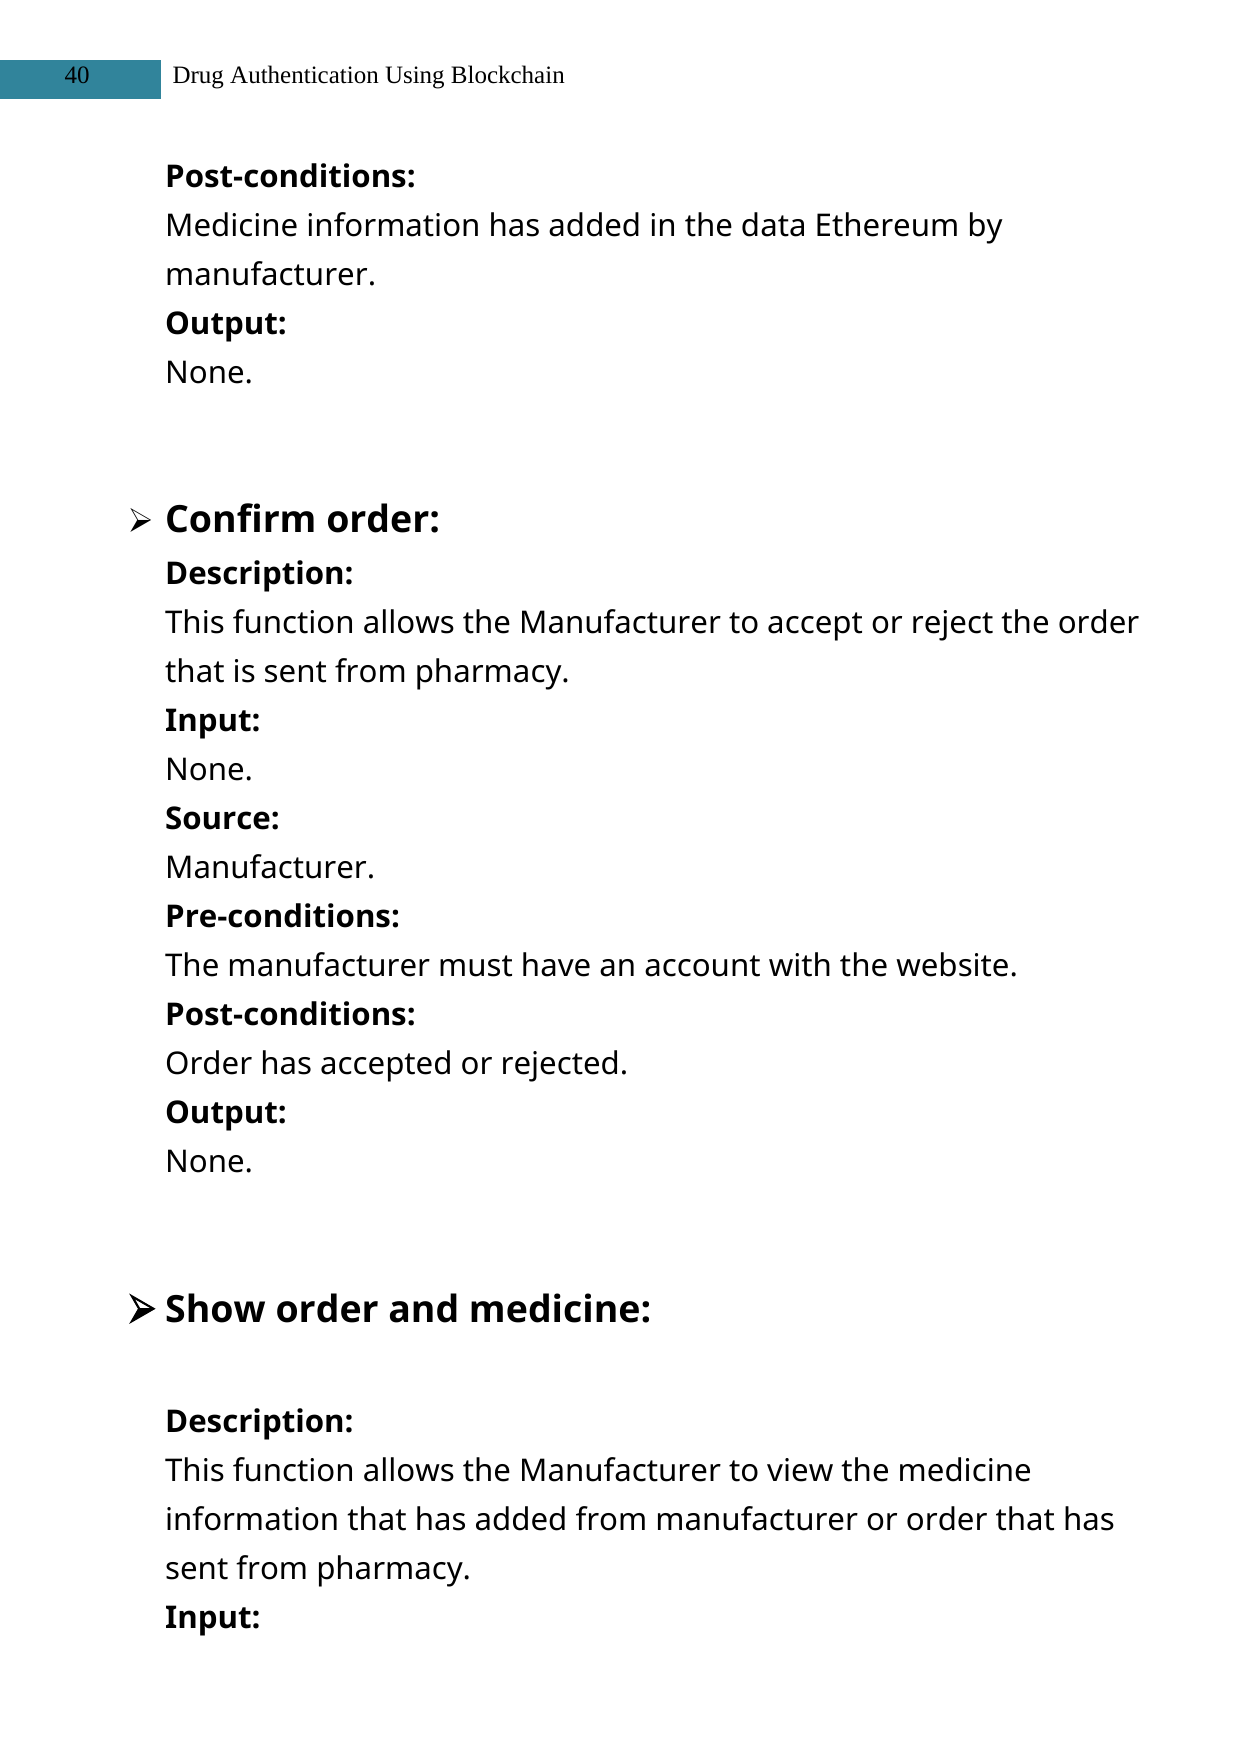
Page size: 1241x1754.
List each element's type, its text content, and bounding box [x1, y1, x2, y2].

list Output: [165, 301, 1165, 344]
list None. [165, 350, 1165, 393]
list Input: [165, 1595, 1165, 1638]
list Manufacturer. [165, 845, 1165, 888]
list None. [165, 747, 1165, 790]
list This function allows the Manufacturer to accept or reject the order that is sent from pharmacy. [165, 600, 1165, 692]
list Input: [165, 698, 1165, 741]
list Confirm order: [127, 493, 1165, 544]
list Post-conditions: [165, 154, 1165, 197]
list Output: [165, 1090, 1165, 1132]
list Pre-conditions: [165, 894, 1165, 937]
list None. [165, 1139, 1165, 1181]
list Source: [165, 796, 1165, 839]
list This function allows the Manufacturer to view the medicine information that has added from manufacturer or order that has sent from pharmacy. [165, 1448, 1165, 1589]
list Order has accepted or rejected. [165, 1041, 1165, 1083]
list Description: [165, 551, 1165, 594]
list The manufacturer must have an account with the website. [165, 943, 1165, 986]
list Show order and medicine: [127, 1282, 1165, 1333]
list Description: [165, 1399, 1165, 1442]
list Post-conditions: [165, 992, 1165, 1034]
list Medicine information has added in the data Ethereum by manufacturer. [165, 203, 1165, 295]
